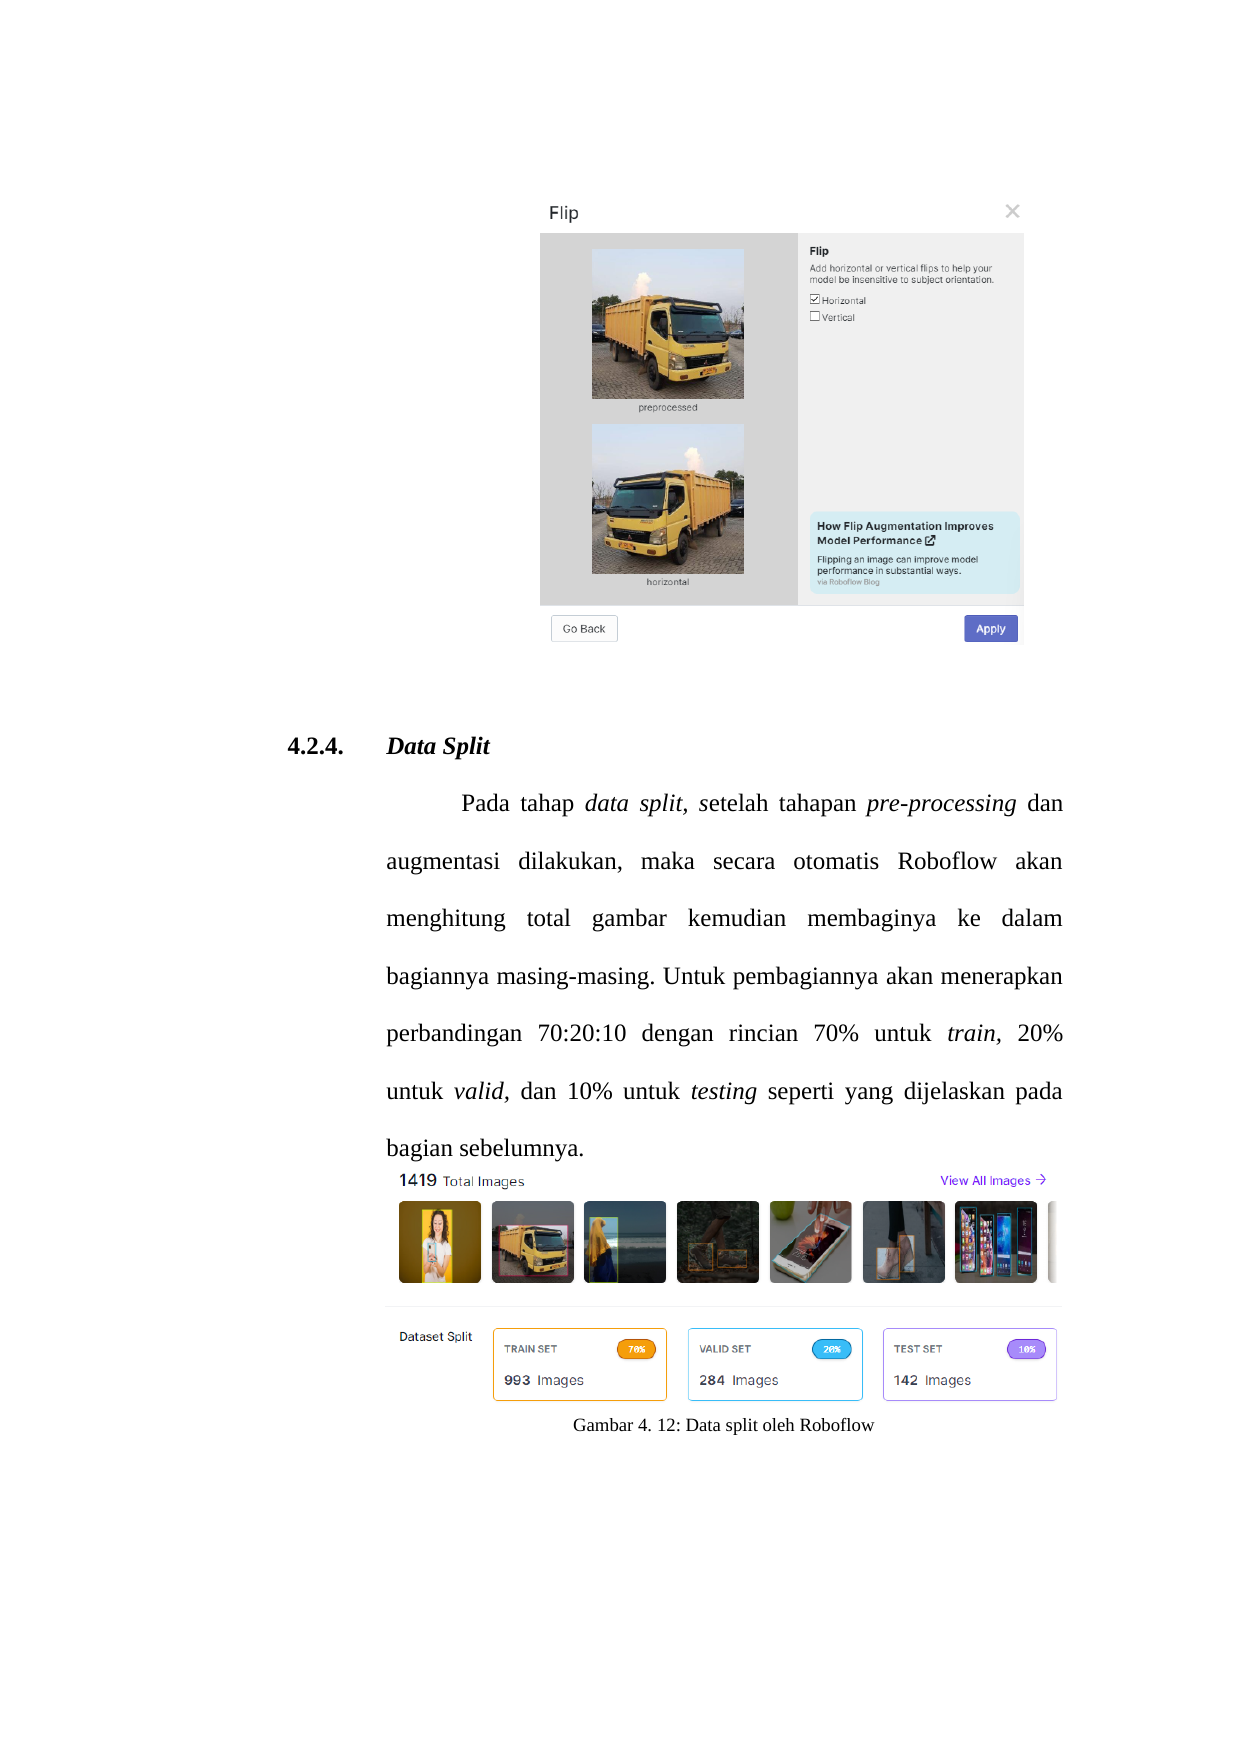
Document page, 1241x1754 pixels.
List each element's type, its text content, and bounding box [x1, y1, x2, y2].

picture [540, 195, 1024, 645]
picture [385, 1168, 1062, 1405]
text Pada tahap data split, setelah tahapan pre-processing dan augmentasi dilakukan, maka secara otomatis Roboflow akan menghitung total gambar kemudian membaginya ke dalam bagiannya masing-masing. Untuk pembagiannya akan menerapkan perbandingan 70:20:10 dengan rincian 70% untuk train, 20% untuk valid, dan 10% untuk testing seperti yang dijelaskan pada bagian sebelumnya. [386, 788, 1063, 1162]
